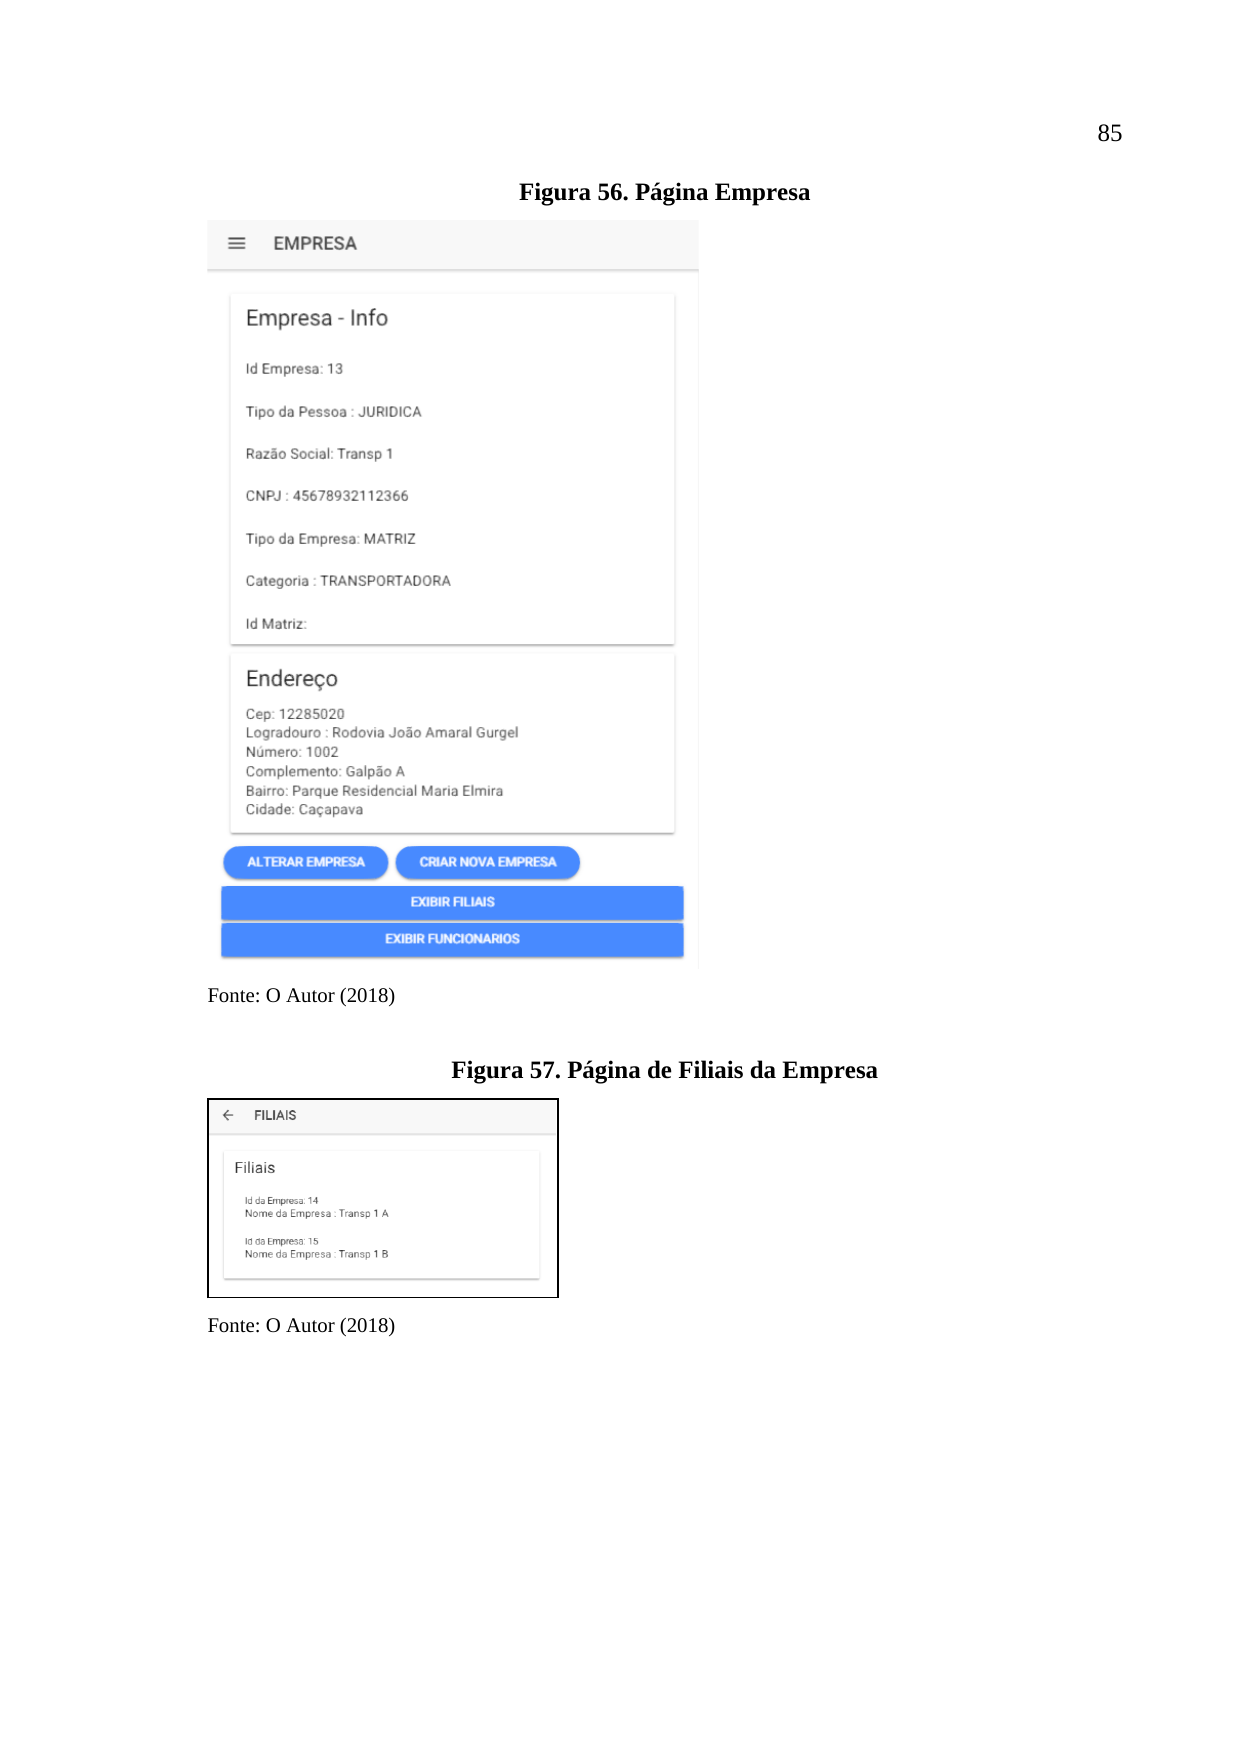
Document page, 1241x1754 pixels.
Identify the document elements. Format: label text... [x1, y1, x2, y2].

text Fonte: O Autor (2018) [207, 983, 1122, 1007]
picture [209, 1100, 557, 1297]
text Fonte: O Autor (2018) [207, 1313, 1122, 1337]
text Figura 57. Página de Filiais da Empresa [207, 1055, 1122, 1084]
text Figura 56. Página Empresa [207, 177, 1122, 206]
picture [207, 220, 699, 969]
